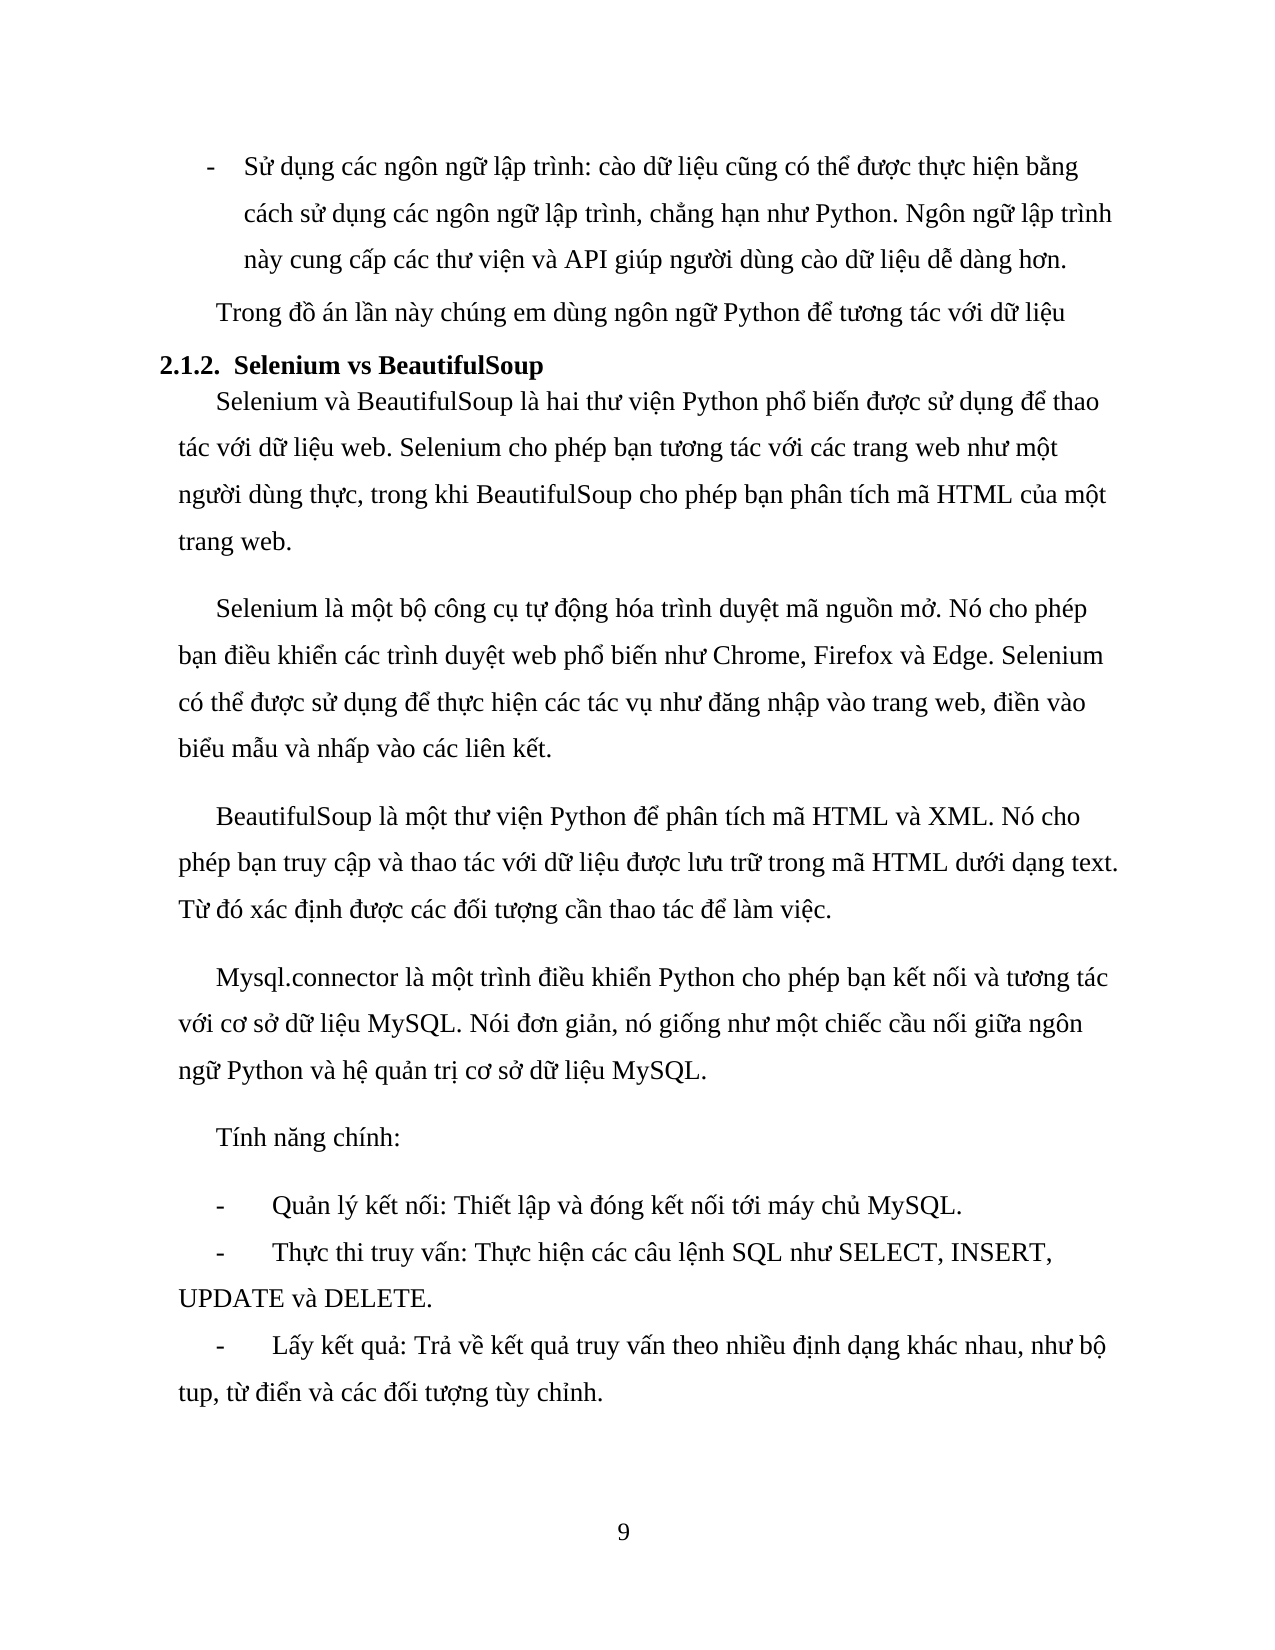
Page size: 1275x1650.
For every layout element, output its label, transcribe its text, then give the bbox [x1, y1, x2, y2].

list Quản lý kết nối: Thiết lập và đóng kết nối tới máy chủ MySQL. [178, 1189, 1125, 1220]
list Lấy kết quả: Trả về kết quả truy vấn theo nhiều định dạng khác nhau, như bộ tup, từ điển và các đối tượng tùy chỉnh. [178, 1329, 1125, 1407]
list Sử dụng các ngôn ngữ lập trình: cào dữ liệu cũng có thể được thực hiện bằng cách sử dụng các ngôn ngữ lập trình, chẳng hạn như Python. Ngôn ngữ lập trình này cung cấp các thư viện và API giúp người dùng cào dữ liệu dễ dàng hơn. [206, 150, 1125, 274]
list Thực thi truy vấn: Thực hiện các câu lệnh SQL như SELECT, INSERT, UPDATE và DELETE. [178, 1236, 1125, 1313]
subtitle 2.1.2. Selenium vs BeautifulSoup [159, 349, 1125, 380]
text Trong đồ án lần này chúng em dùng ngôn ngữ Python để tương tác với dữ liệu [159, 296, 1125, 327]
text Selenium là một bộ công cụ tự động hóa trình duyệt mã nguồn mở. Nó cho phép bạn điều khiển các trình duyệt web phổ biến như Chrome, Firefox và Edge. Selenium có thể được sử dụng để thực hiện các tác vụ như đăng nhập vào trang web, điền vào biểu mẫu và nhấp vào các liên kết. [178, 592, 1125, 763]
text Mysql.connector là một trình điều khiển Python cho phép bạn kết nối và tương tác với cơ sở dữ liệu MySQL. Nói đơn giản, nó giống như một chiếc cầu nối giữa ngôn ngữ Python và hệ quản trị cơ sở dữ liệu MySQL. [178, 961, 1125, 1085]
text BeautifulSoup là một thư viện Python để phân tích mã HTML và XML. Nó cho phép bạn truy cập và thao tác với dữ liệu được lưu trữ trong mã HTML dưới dạng text. Từ đó xác định được các đối tượng cần thao tác để làm việc. [178, 800, 1125, 924]
text Tính năng chính: [178, 1122, 1125, 1153]
text Selenium và BeautifulSoup là hai thư viện Python phổ biến được sử dụng để thao tác với dữ liệu web. Selenium cho phép bạn tương tác với các trang web như một người dùng thực, trong khi BeautifulSoup cho phép bạn phân tích mã HTML của một trang web. [178, 385, 1125, 556]
